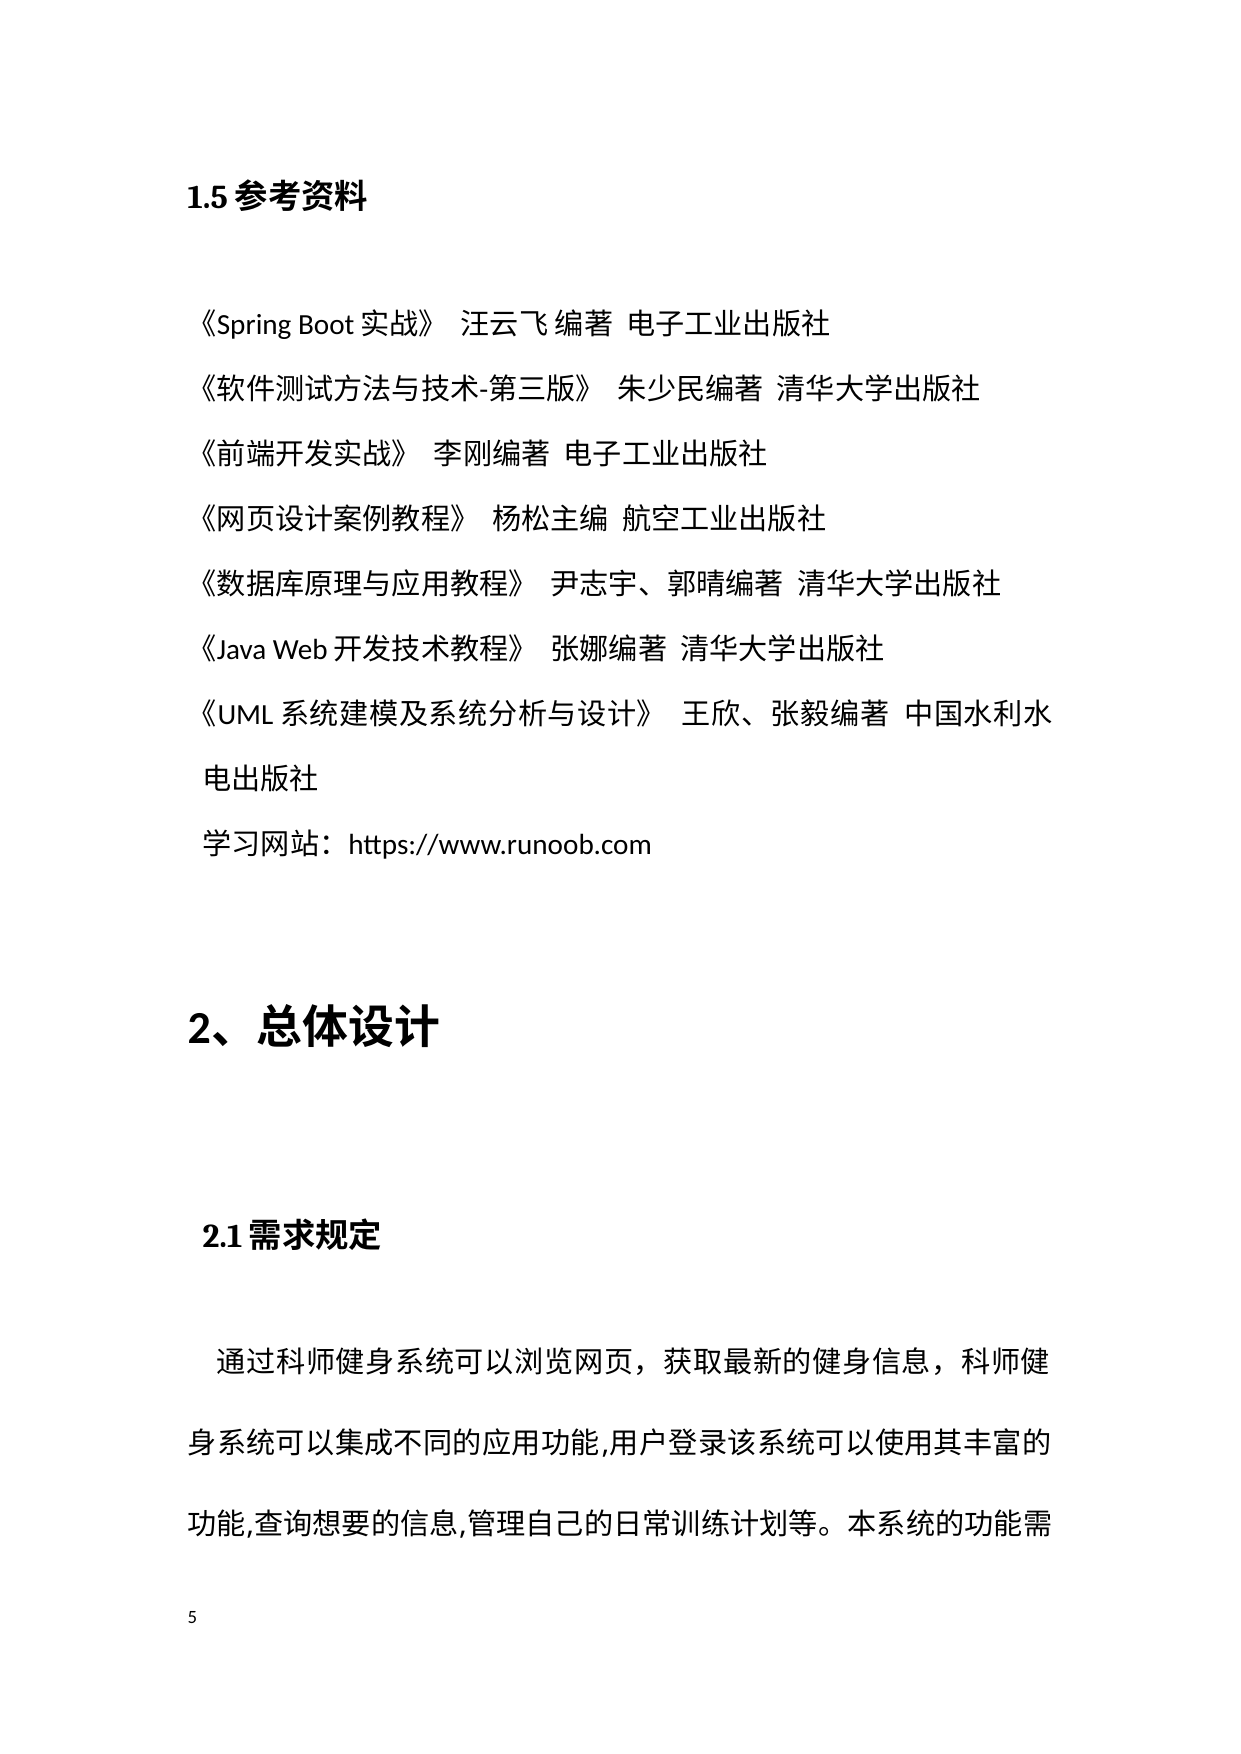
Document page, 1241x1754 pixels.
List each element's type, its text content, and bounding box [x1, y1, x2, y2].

subtitle 2、总体设计 [187, 974, 1053, 1072]
text 《网页设计案例教程》 杨松主编 航空工业出版社 [187, 484, 1053, 549]
subtitle 1.5参考资料 [187, 162, 1053, 227]
text 《前端开发实战》 李刚编著 电子工业出版社 [187, 419, 1053, 484]
text 《软件测试方法与技术-第三版》 朱少民编著 清华大学出版社 [187, 354, 1053, 419]
text 学习网站：https://www.runoob.com [202, 809, 1053, 874]
text 《Spring Boot实战》 汪云飞 编著 电子工业出版社 [187, 289, 1053, 354]
text 《UML系统建模及系统分析与设计》 王欣、张毅编著 中国水利水电出版社 [187, 679, 1053, 809]
text 《Java Web开发技术教程》 张娜编著 清华大学出版社 [187, 614, 1053, 679]
subtitle 2.1需求规定 [187, 1200, 1053, 1265]
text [187, 1327, 1053, 1555]
text 《数据库原理与应用教程》 尹志宇、郭晴编著 清华大学出版社 [187, 549, 1053, 614]
